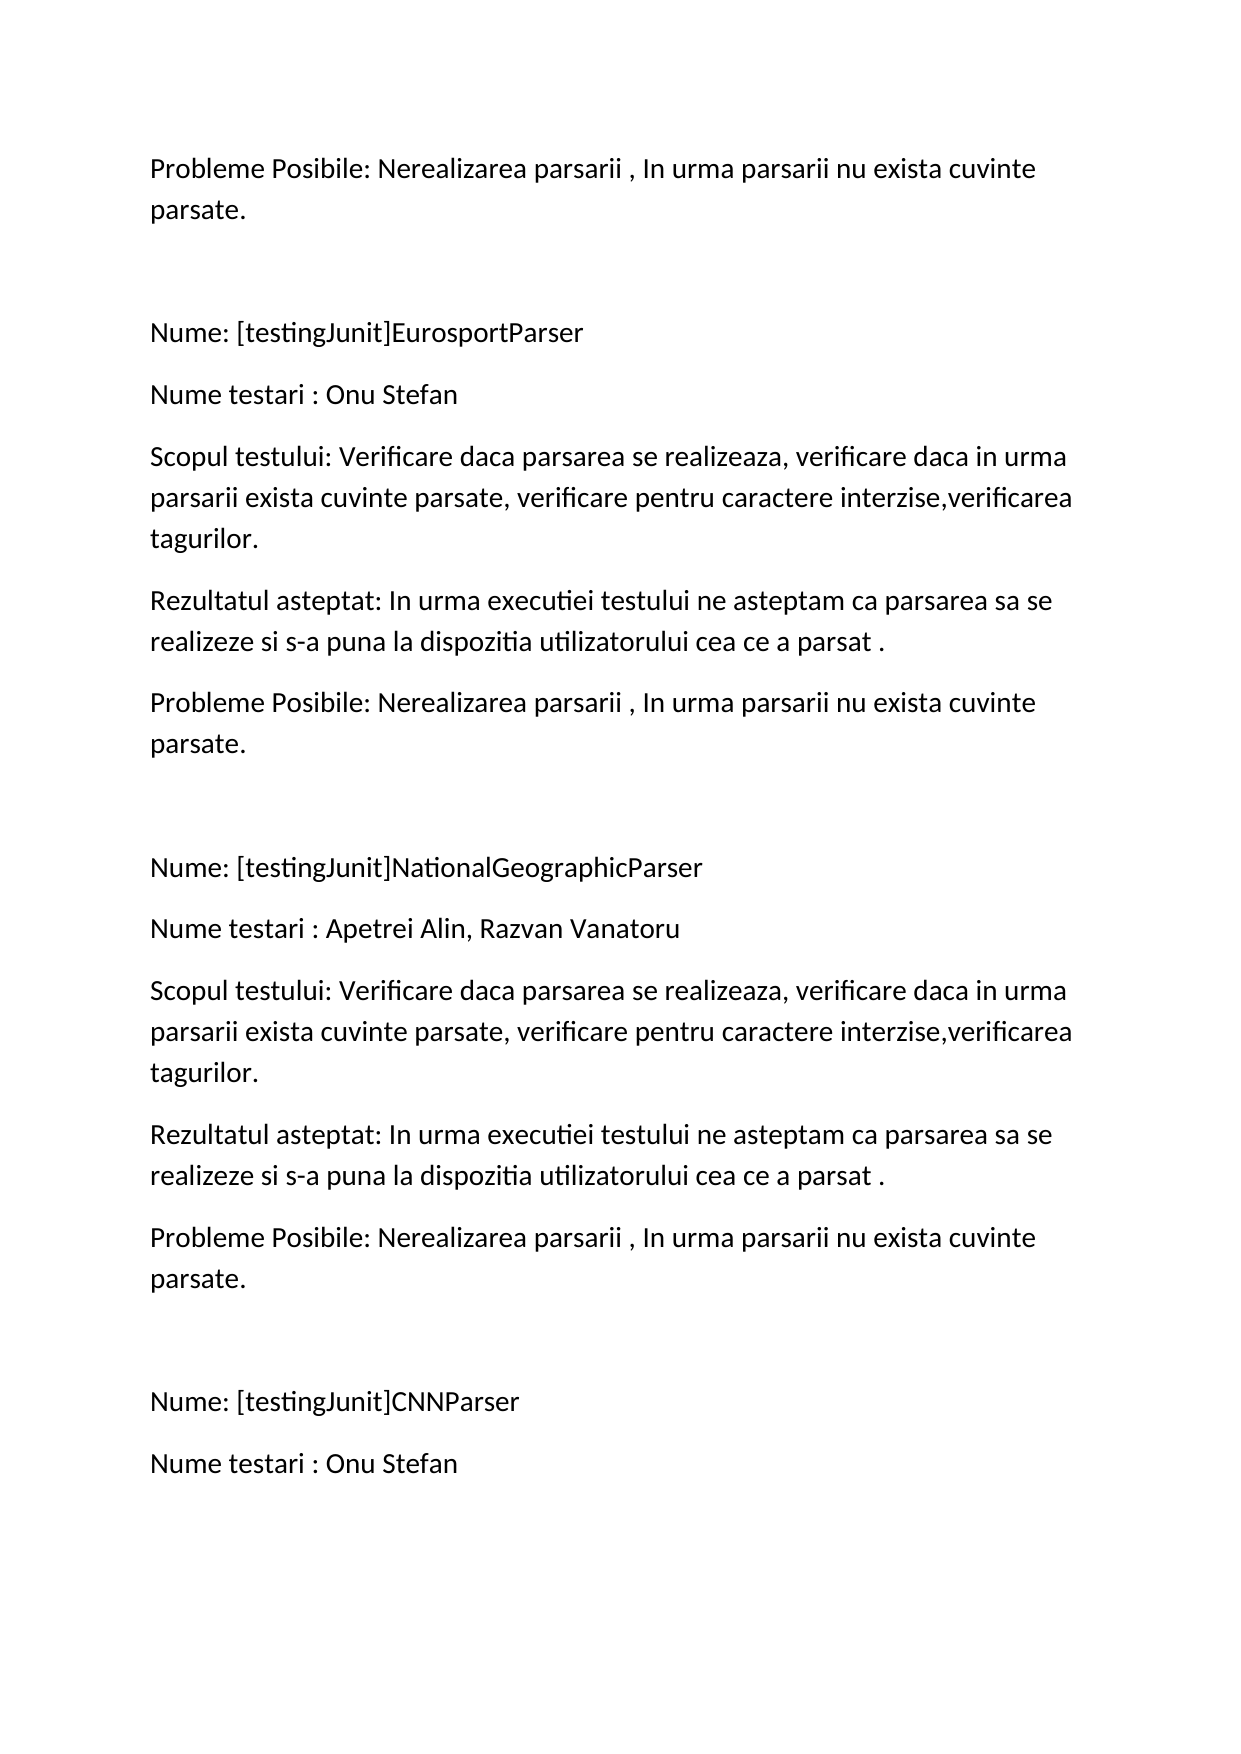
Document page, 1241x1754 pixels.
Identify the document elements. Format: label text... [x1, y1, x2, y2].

text Probleme Posibile: Nerealizarea parsarii , In urma parsarii nu exista cuvinte parsate. [150, 150, 1090, 227]
text Nume: [testingJunit]NationalGeographicParser [150, 849, 1090, 884]
text Probleme Posibile: Nerealizarea parsarii , In urma parsarii nu exista cuvinte parsate. [150, 684, 1090, 761]
text Probleme Posibile: Nerealizarea parsarii , In urma parsarii nu exista cuvinte parsate. [150, 1219, 1090, 1295]
text Nume testari : Onu Stefan [150, 1445, 1090, 1481]
text Rezultatul asteptat: In urma executiei testului ne asteptam ca parsarea sa se realizeze si s-a puna la dispozitia utilizatorului cea ce a parsat . [150, 582, 1090, 658]
text Nume testari : Onu Stefan [150, 376, 1090, 412]
text Nume: [testingJunit]CNNParser [150, 1383, 1090, 1419]
text Rezultatul asteptat: In urma executiei testului ne asteptam ca parsarea sa se realizeze si s-a puna la dispozitia utilizatorului cea ce a parsat . [150, 1116, 1090, 1193]
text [150, 438, 1090, 556]
text Nume: [testingJunit]EurosportParser [150, 314, 1090, 350]
text Nume testari : Apetrei Alin, Razvan Vanatoru [150, 911, 1090, 946]
